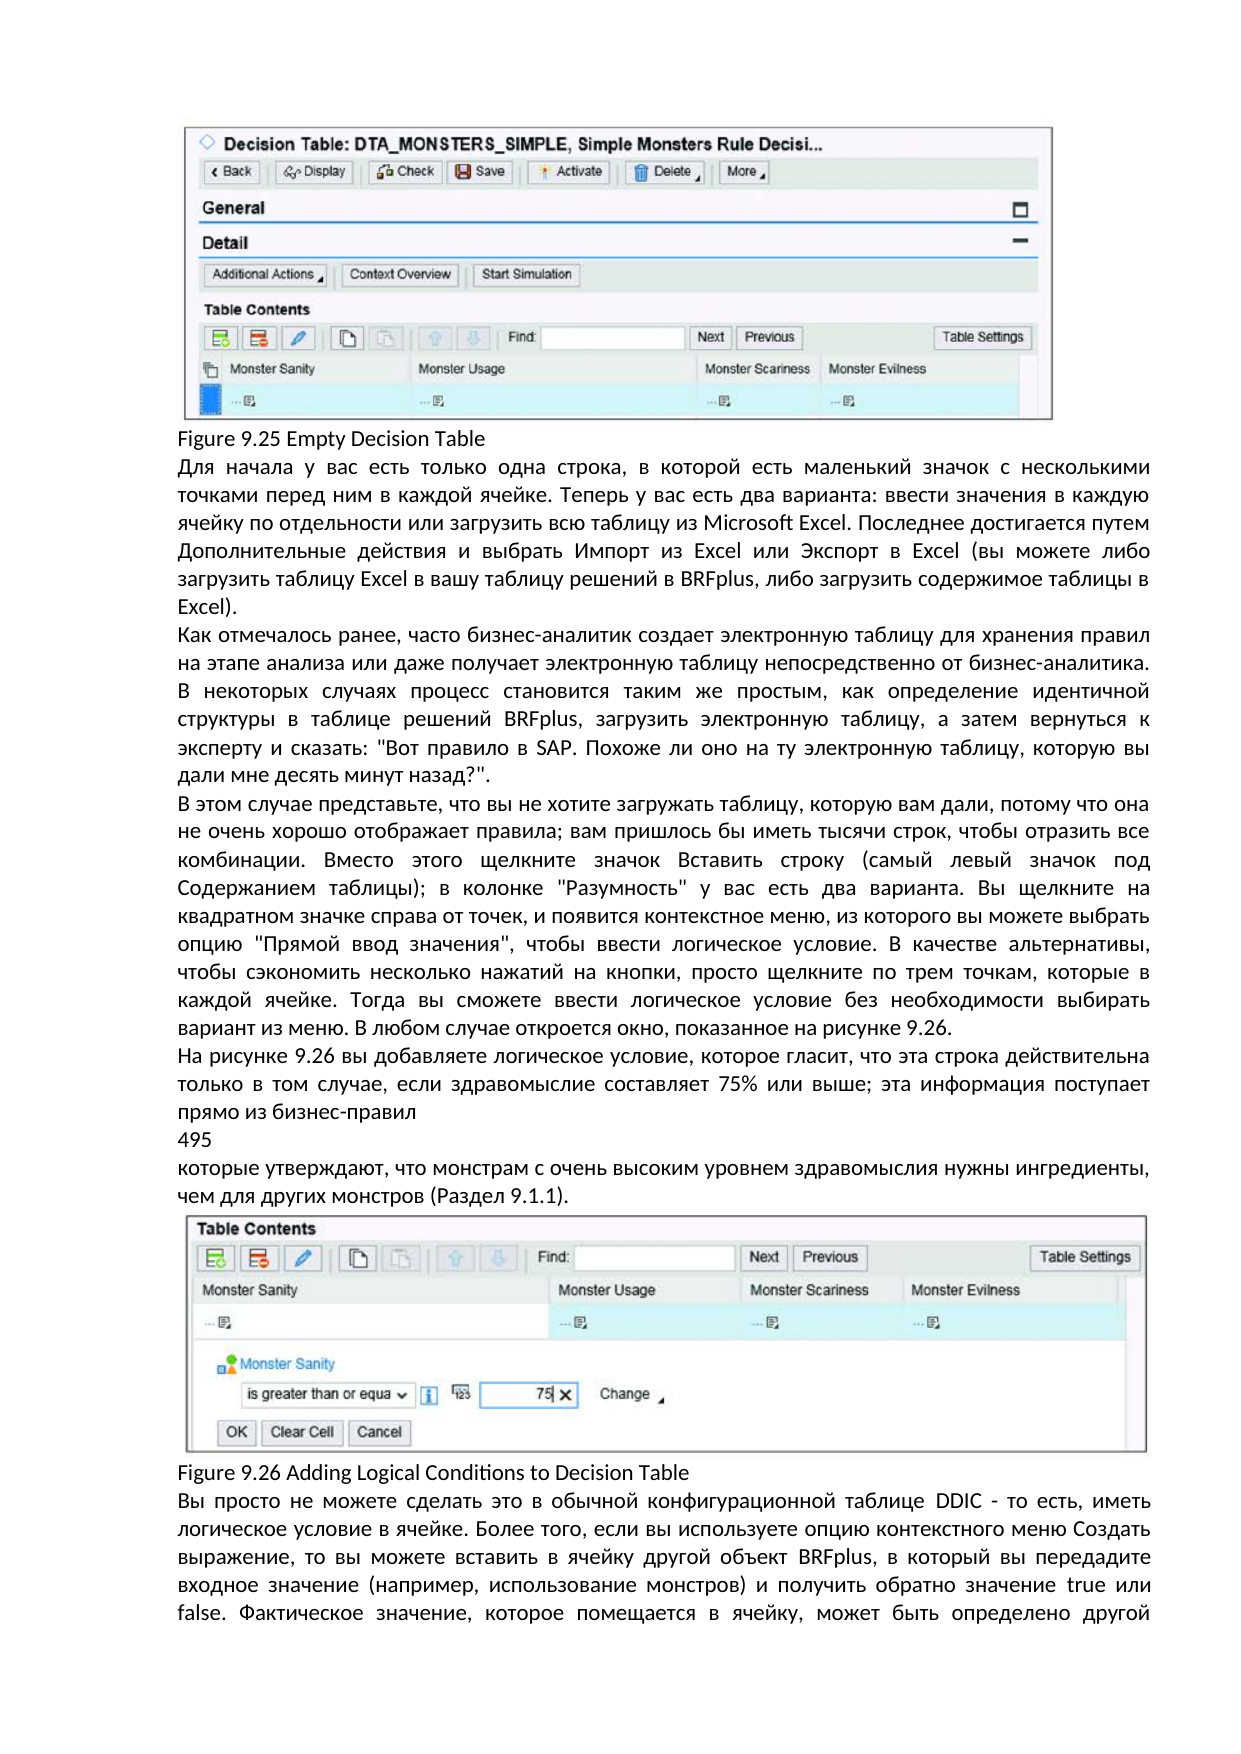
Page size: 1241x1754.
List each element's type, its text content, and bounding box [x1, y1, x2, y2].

text 495 [177, 1125, 1152, 1153]
text Как отмечалось ранее, часто бизнес-аналитик создает электронную таблицу для хранения правил на этапе анализа или даже получает электронную таблицу непосредственно от бизнес-аналитика. В некоторых случаях процесс становится таким же простым, как определение идентичной структуры в таблице решений BRFplus, загрузить электронную таблицу, а затем вернуться к эксперту и сказать: "Вот правило в SAP. Похоже ли оно на ту электронную таблицу, которую вы дали мне десять минут назад?". [177, 621, 1152, 789]
picture [177, 1208, 1152, 1458]
text Figure 9.25 Empty Decision Table [177, 424, 1152, 452]
text Для начала у вас есть только одна строка, в которой есть маленький значок с несколькими точками перед ним в каждой ячейке. Теперь у вас есть два варианта: ввести значения в каждую ячейку по отдельности или загрузить всю таблицу из Microsoft Excel. Последнее достигается путем Дополнительные действия и выбрать Импорт из Excel или Экспорт в Excel (вы можете либо загрузить таблицу Excel в вашу таблицу решений в BRFplus, либо загрузить содержимое таблицы в Excel). [177, 452, 1152, 621]
text В этом случае представьте, что вы не хотите загружать таблицу, которую вам дали, потому что она не очень хорошо отображает правила; вам пришлось бы иметь тысячи строк, чтобы отразить все комбинации. Вместо этого щелкните значок Вставить строку (самый левый значок под Содержанием таблицы); в колонке "Разумность" у вас есть два варианта. Вы щелкните на квадратном значке справа от точек, и появится контекстное меню, из которого вы можете выбрать опцию "Прямой ввод значения", чтобы ввести логическое условие. В качестве альтернативы, чтобы сэкономить несколько нажатий на кнопки, просто щелкните по трем точкам, которые в каждой ячейке. Тогда вы сможете ввести логическое условие без необходимости выбирать вариант из меню. В любом случае откроется окно, показанное на рисунке 9.26. [177, 789, 1152, 1041]
text которые утверждают, что монстрам с очень высоким уровнем здравомыслия нужны ингредиенты, чем для других монстров (Раздел 9.1.1). [177, 1153, 1152, 1208]
text На рисунке 9.26 вы добавляете логическое условие, которое гласит, что эта строка действительна только в том случае, если здравомыслие составляет 75% или выше; эта информация поступает прямо из бизнес-правил [177, 1041, 1152, 1125]
picture [177, 118, 1056, 425]
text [177, 1486, 1152, 1626]
text Figure 9.26 Adding Logical Conditions to Decision Table [177, 1458, 1152, 1486]
